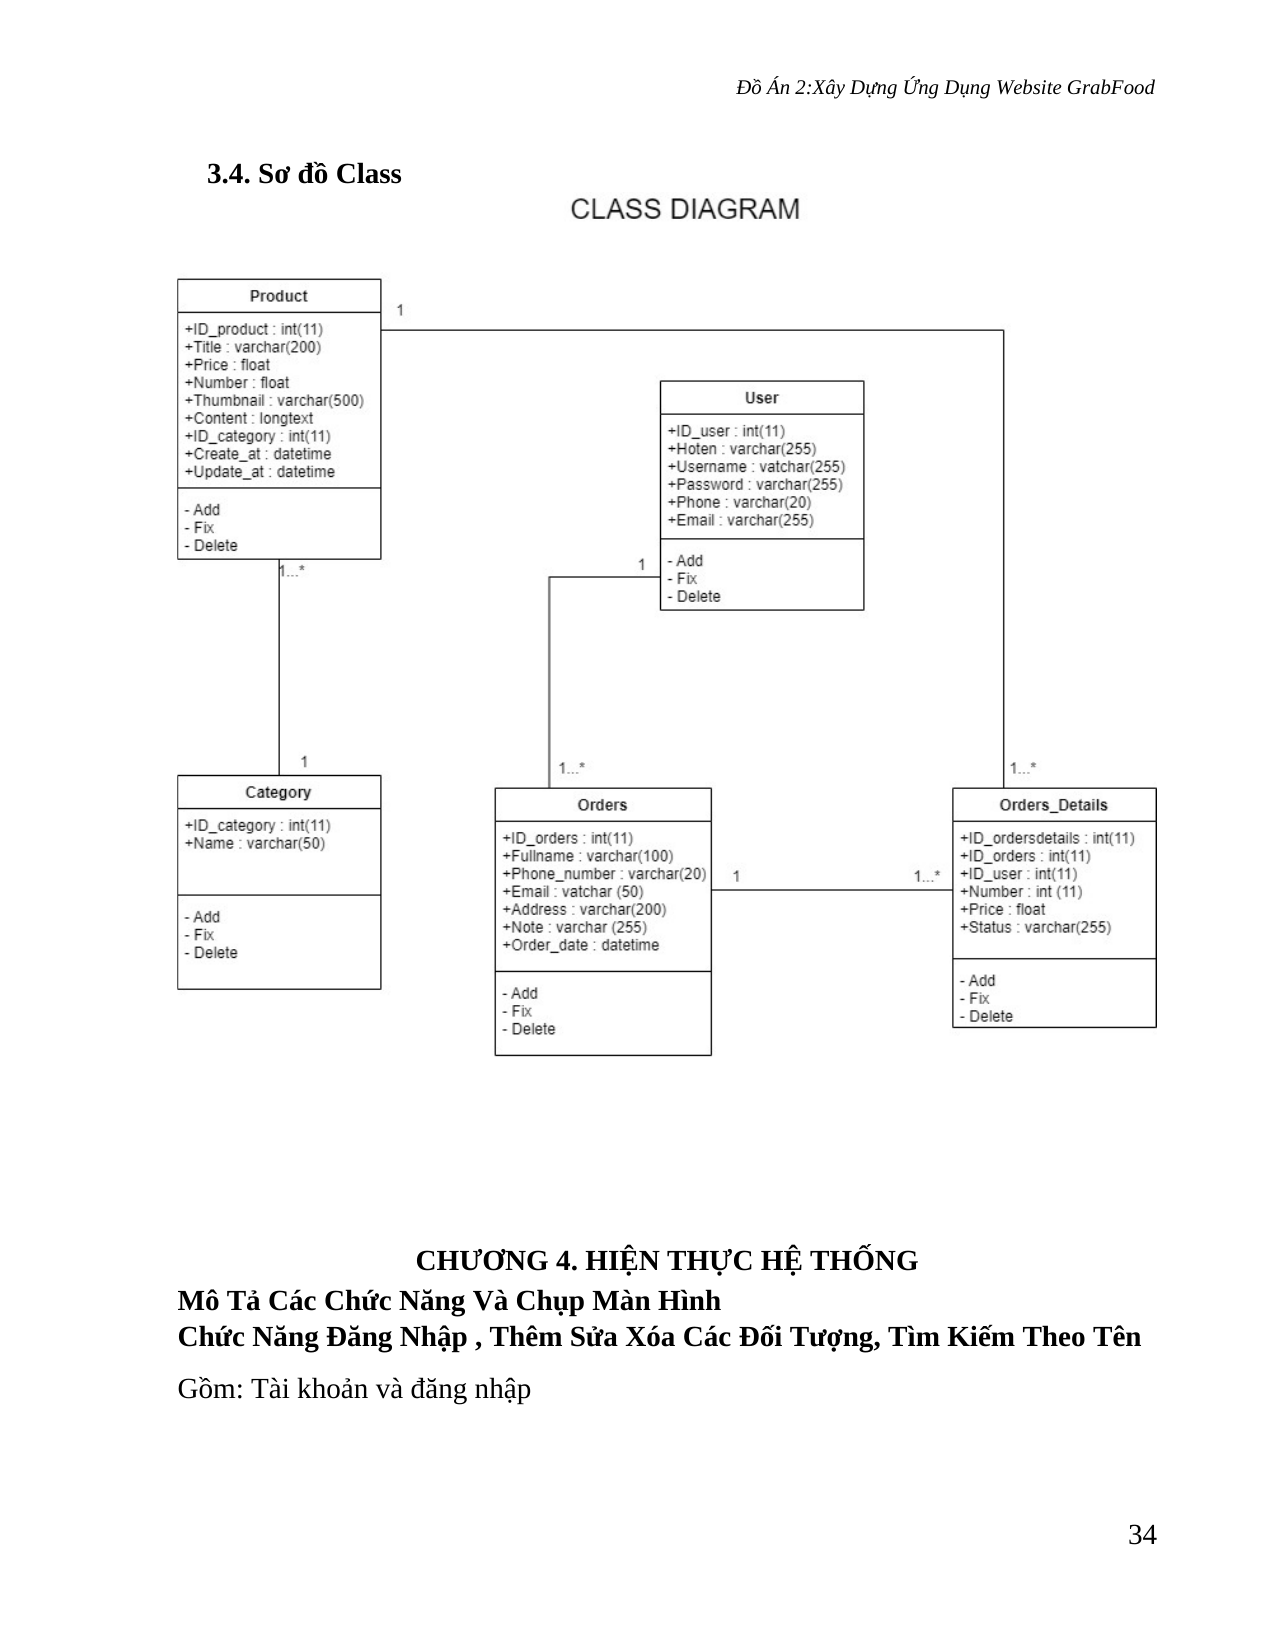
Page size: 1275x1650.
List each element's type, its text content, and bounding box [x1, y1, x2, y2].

picture [177, 192, 1157, 1060]
subtitle 3.4. Sơ đồ Class [207, 156, 1157, 190]
subtitle CHƯƠNG 4. HIỆN THỰC HỆ THỐNG [177, 1243, 1157, 1277]
text Gồm: Tài khoản và đăng nhập [177, 1371, 1157, 1404]
text Chức Năng Đăng Nhập , Thêm Sửa Xóa Các Đối Tượng, Tìm Kiếm Theo Tên [177, 1319, 1157, 1352]
subtitle Mô Tả Các Chức Năng Và Chụp Màn Hình [177, 1283, 1157, 1317]
